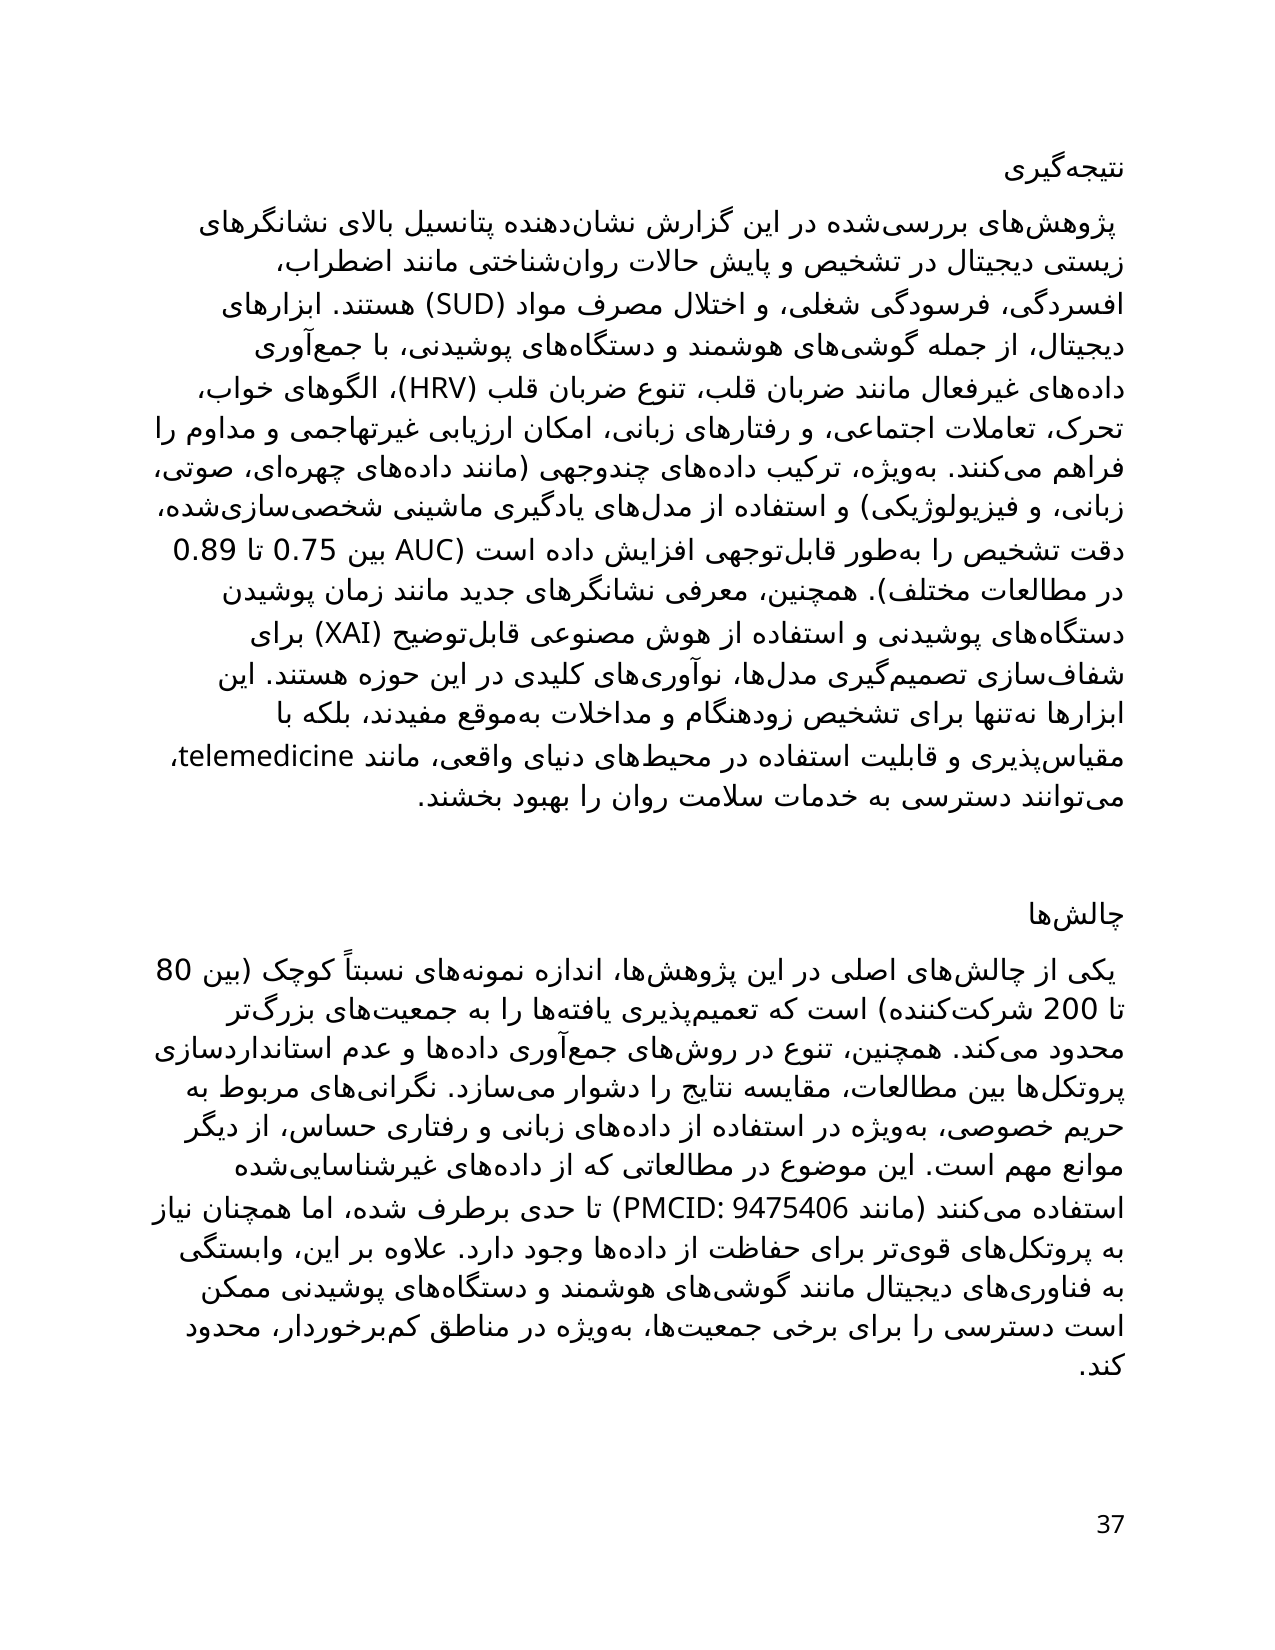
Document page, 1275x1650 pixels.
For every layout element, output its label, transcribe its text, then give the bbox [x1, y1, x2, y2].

text چالش‌ها [150, 898, 1125, 932]
text نتیجه‌گیری [150, 150, 1125, 184]
text یکی از چالش‌های اصلی در این پژوهش‌ها، اندازه نمونه‌های نسبتاً کوچک (بین 80 تا 200 شرکت‌کننده) است که تعمیم‌پذیری یافته‌ها را به جمعیت‌های بزرگ‌تر محدود می‌کند. همچنین، تنوع در روش‌های جمع‌آوری داده‌ها و عدم استانداردسازی پروتکل‌ها بین مطالعات، مقایسه نتایج را دشوار می‌سازد. نگرانی‌های مربوط به حریم خصوصی، به‌ویژه در استفاده از داده‌های زبانی و رفتاری حساس، از دیگر موانع مهم است. این موضوع در مطالعاتی که از داده‌های غیرشناسایی‌شده استفاده می‌کنند (مانند PMCID: 9475406) تا حدی برطرف شده، اما همچنان نیاز به پروتکل‌های قوی‌تر برای حفاظت از داده‌ها وجود دارد. علاوه بر این، وابستگی به فناوری‌های دیجیتال مانند گوشی‌های هوشمند و دستگاه‌های پوشیدنی ممکن است دسترسی را برای برخی جمعیت‌ها، به‌ویژه در مناطق کم‌برخوردار، محدود کند. [150, 953, 1125, 1382]
text پژوهش‌های بررسی‌شده در این گزارش نشان‌دهنده پتانسیل بالای نشانگرهای زیستی دیجیتال در تشخیص و پایش حالات روان‌شناختی مانند اضطراب، افسردگی، فرسودگی شغلی، و اختلال مصرف مواد (SUD) هستند. ابزارهای دیجیتال، از جمله گوشی‌های هوشمند و دستگاه‌های پوشیدنی، با جمع‌آوری داده‌های غیرفعال مانند ضربان قلب، تنوع ضربان قلب (HRV)، الگوهای خواب، تحرک، تعاملات اجتماعی، و رفتارهای زبانی، امکان ارزیابی غیرتهاجمی و مداوم را فراهم می‌کنند. به‌ویژه، ترکیب داده‌های چندوجهی (مانند داده‌های چهره‌ای، صوتی، زبانی، و فیزیولوژیکی) و استفاده از مدل‌های یادگیری ماشینی شخصی‌سازی‌شده، دقت تشخیص را به‌طور قابل‌توجهی افزایش داده است (AUC بین 0.75 تا 0.89 در مطالعات مختلف). همچنین، معرفی نشانگرهای جدید مانند زمان پوشیدن دستگاه‌های پوشیدنی و استفاده از هوش مصنوعی قابل‌توضیح (XAI) برای شفاف‌سازی تصمیم‌گیری مدل‌ها، نوآوری‌های کلیدی در این حوزه هستند. این ابزارها نه‌تنها برای تشخیص زودهنگام و مداخلات به‌موقع مفیدند، بلکه با مقیاس‌پذیری و قابلیت استفاده در محیط‌های دنیای واقعی، مانند telemedicine، می‌توانند دسترسی به خدمات سلامت روان را بهبود بخشند. [150, 206, 1125, 814]
